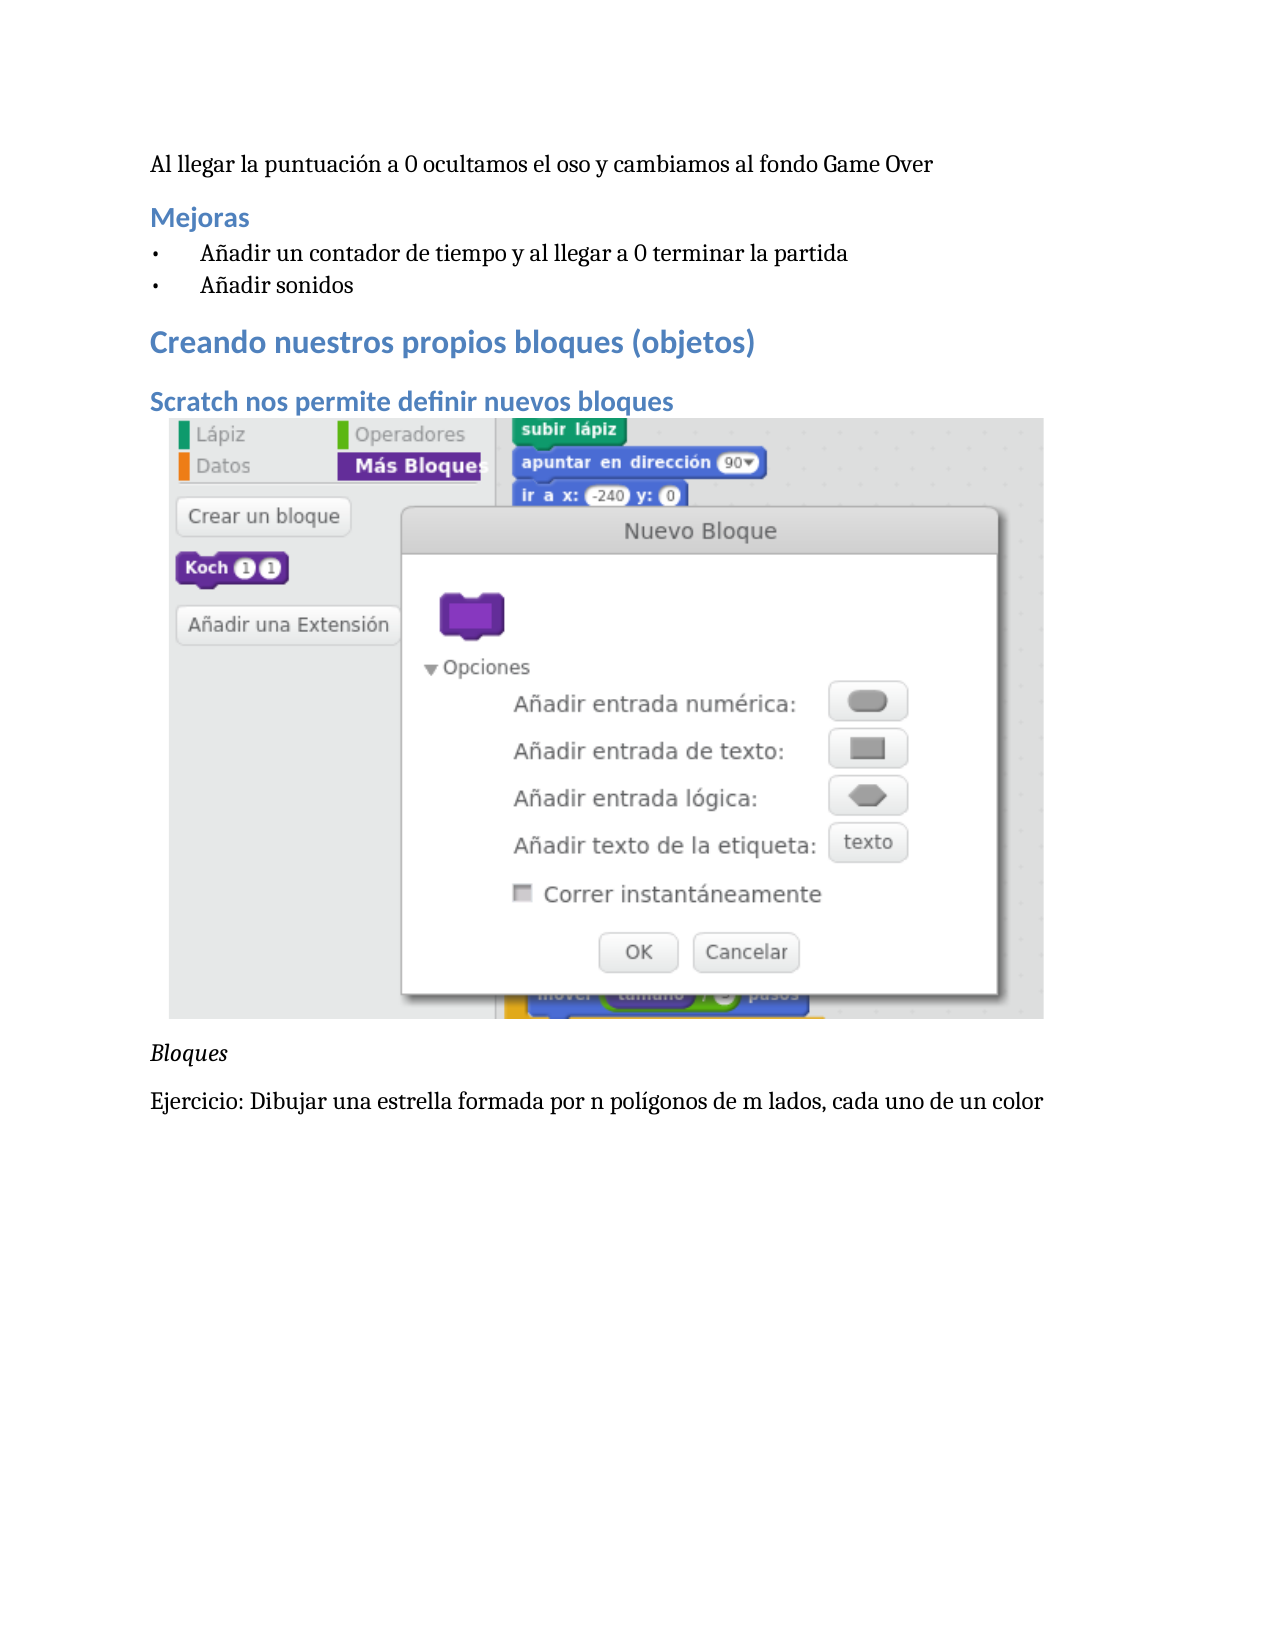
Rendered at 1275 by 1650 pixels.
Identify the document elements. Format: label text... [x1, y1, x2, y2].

list Añadir sonidos [150, 271, 1125, 300]
subtitle Mejoras [150, 199, 1125, 235]
text Ejercicio: Dibujar una estrella formada por n polígonos de m lados, cada uno de un color [150, 1087, 1125, 1115]
picture [168, 418, 1044, 1019]
list Añadir un contador de tiempo y al llegar a 0 terminar la partida [150, 239, 1125, 268]
text Al llegar la puntuación a 0 ocultamos el oso y cambiamos al fondo Game Over [150, 150, 1125, 179]
subtitle Creando nuestros propios bloques (objetos) [150, 321, 1125, 362]
text Bloques [150, 1039, 1125, 1068]
subtitle Scratch nos permite definir nuevos bloques [150, 383, 1125, 418]
